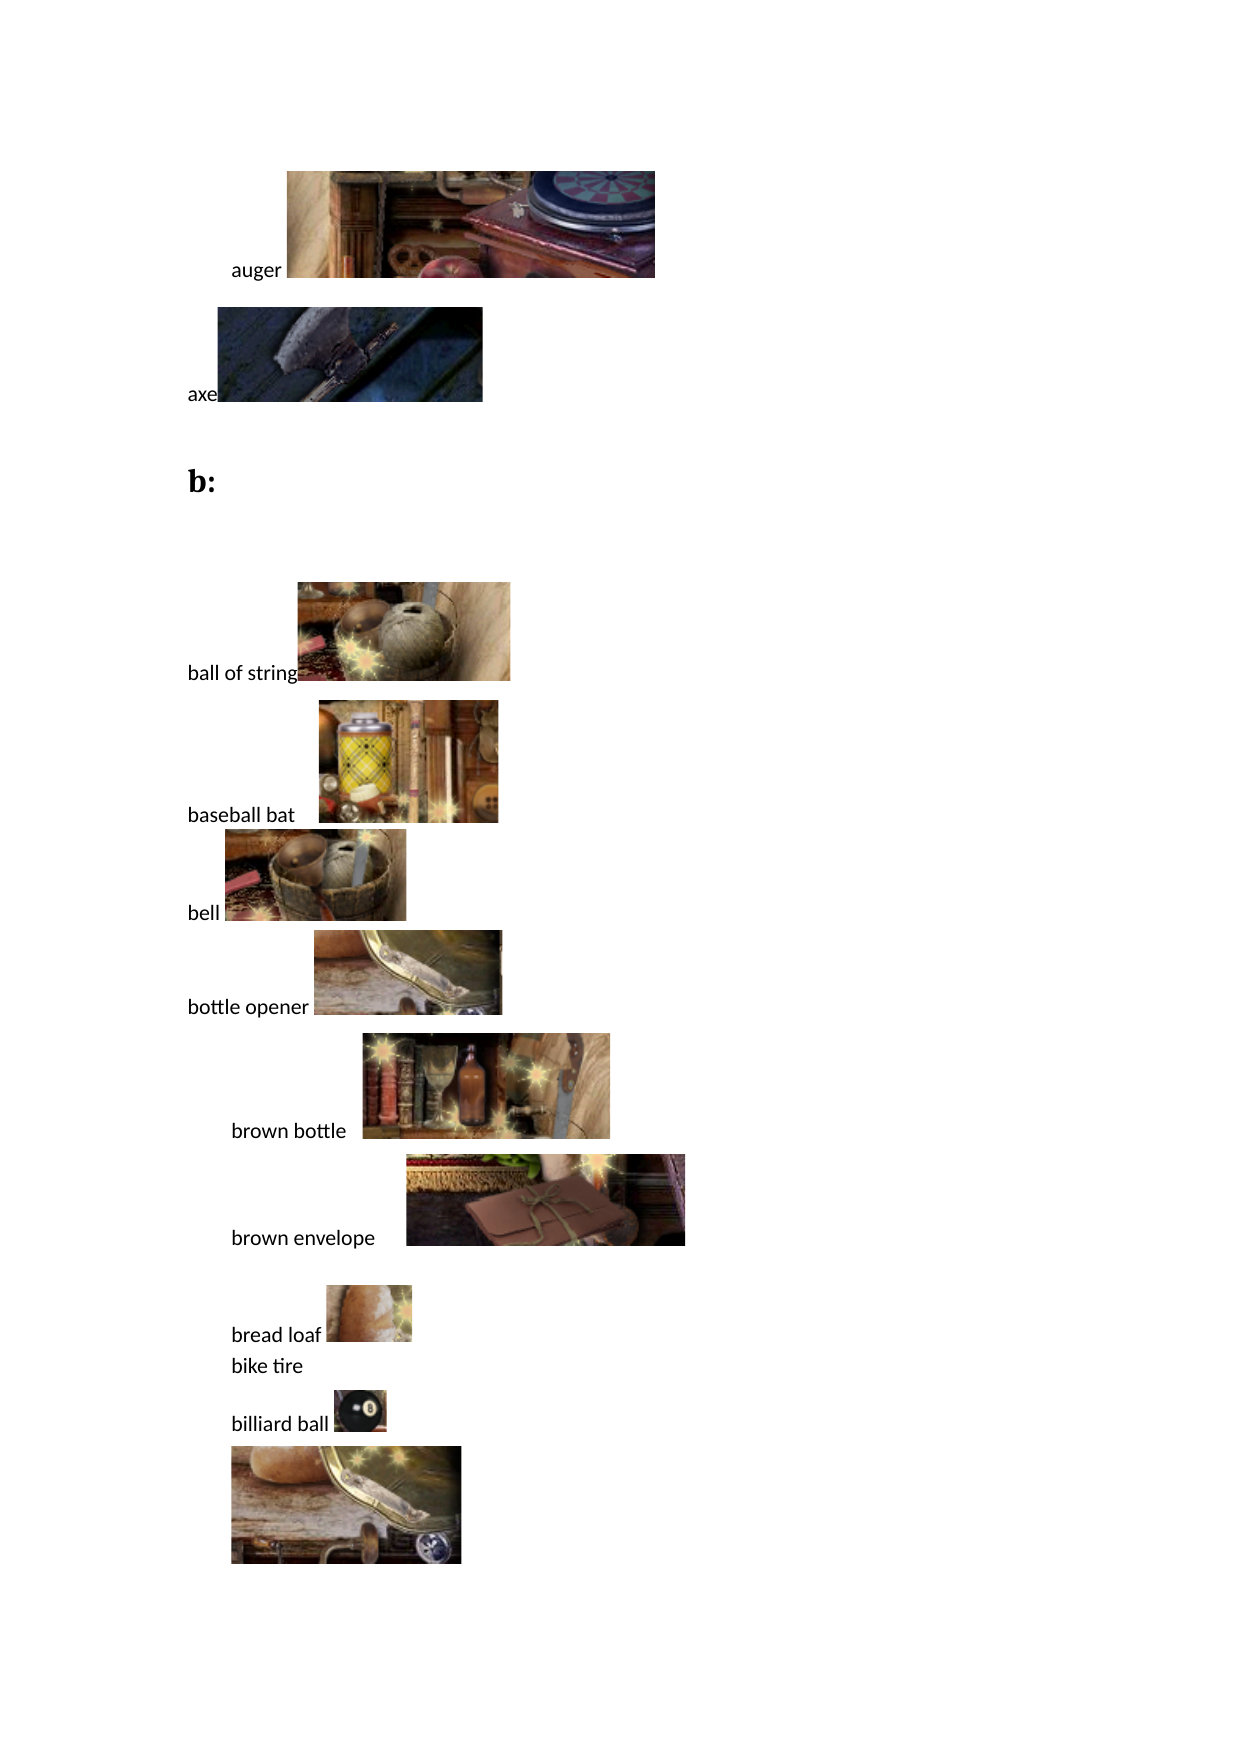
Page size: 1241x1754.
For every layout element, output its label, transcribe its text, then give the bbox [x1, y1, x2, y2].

picture [217, 307, 483, 402]
text billiard ball [187, 1382, 1053, 1447]
picture [406, 1154, 686, 1246]
picture [334, 1390, 387, 1432]
picture [225, 829, 407, 921]
picture [231, 1446, 462, 1564]
picture [314, 930, 503, 1015]
picture [286, 171, 655, 278]
picture [318, 700, 499, 823]
text axe [187, 292, 1053, 422]
picture [297, 582, 511, 681]
text bike tire [187, 1349, 1053, 1382]
picture [326, 1285, 413, 1342]
text bottle opener [187, 927, 1053, 1024]
subtitle b: [187, 449, 1053, 514]
text ball of string [187, 569, 1053, 699]
text bread loaf [187, 1284, 1053, 1349]
text bell [187, 829, 1053, 927]
text baseball bat [187, 699, 1053, 829]
text brown bottle [187, 1024, 1053, 1154]
picture [362, 1033, 611, 1139]
